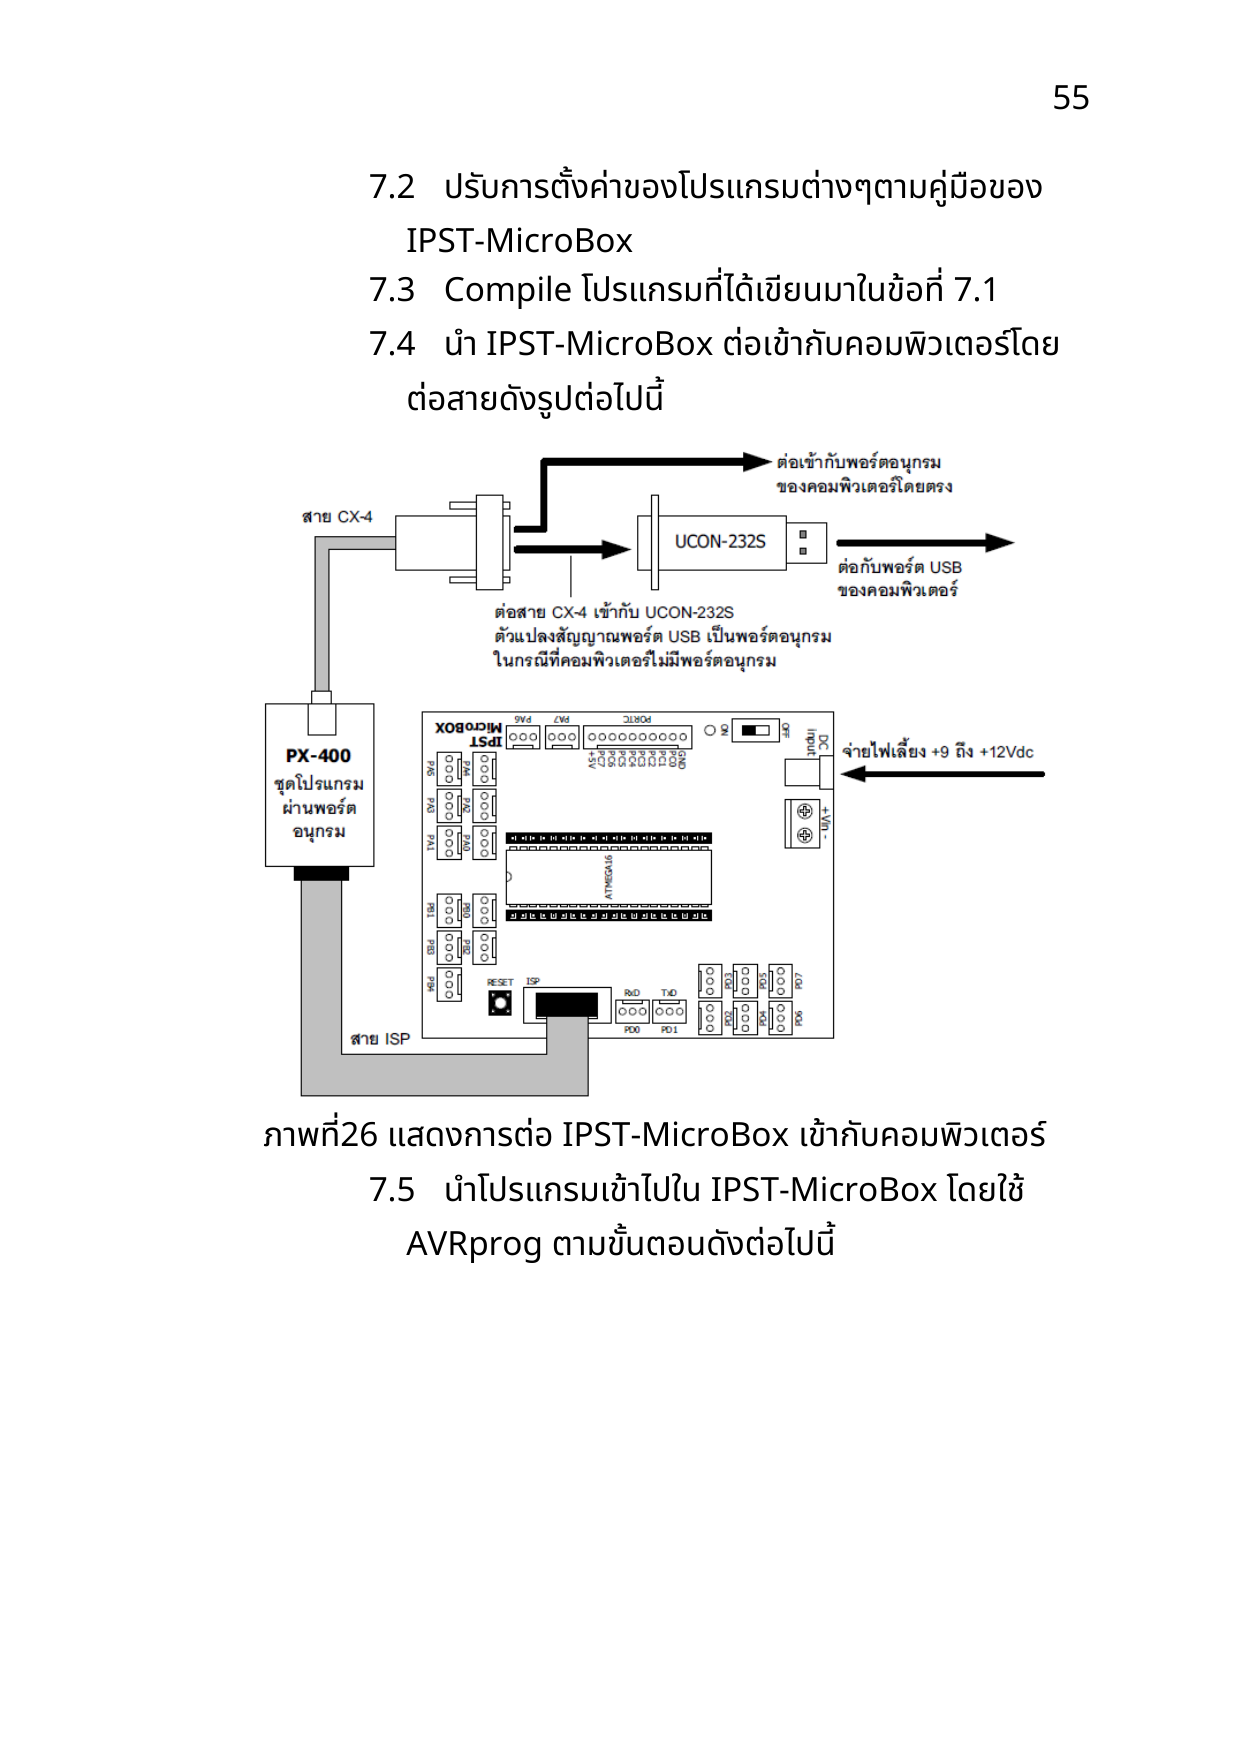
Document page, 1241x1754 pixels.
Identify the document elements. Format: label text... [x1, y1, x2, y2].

list นำ IPST-MicroBox ต่อเข้ากับคอมพิวเตอร์โดยต่อสายดังรูปต่อไปนี้ [368, 320, 1090, 425]
list ปรับการตั้งค่าของโปรแกรมต่างๆตามคู่มือของ IPST-MicroBox [368, 162, 1090, 262]
list นำโปรแกรมเข้าไปใน IPST-MicroBox โดยใช้ AVRprog ตามขั้นตอนดังต่อไปนี้ [368, 1165, 1090, 1271]
picture [257, 429, 1052, 1108]
list Compile โปรแกรมที่ได้เขียนมาในข้อที่ 7.1 [368, 266, 1090, 316]
list ภาพที่26 แสดงการต่อ IPST-MicroBox เข้ากับคอมพิวเตอร์ [218, 1111, 1090, 1161]
